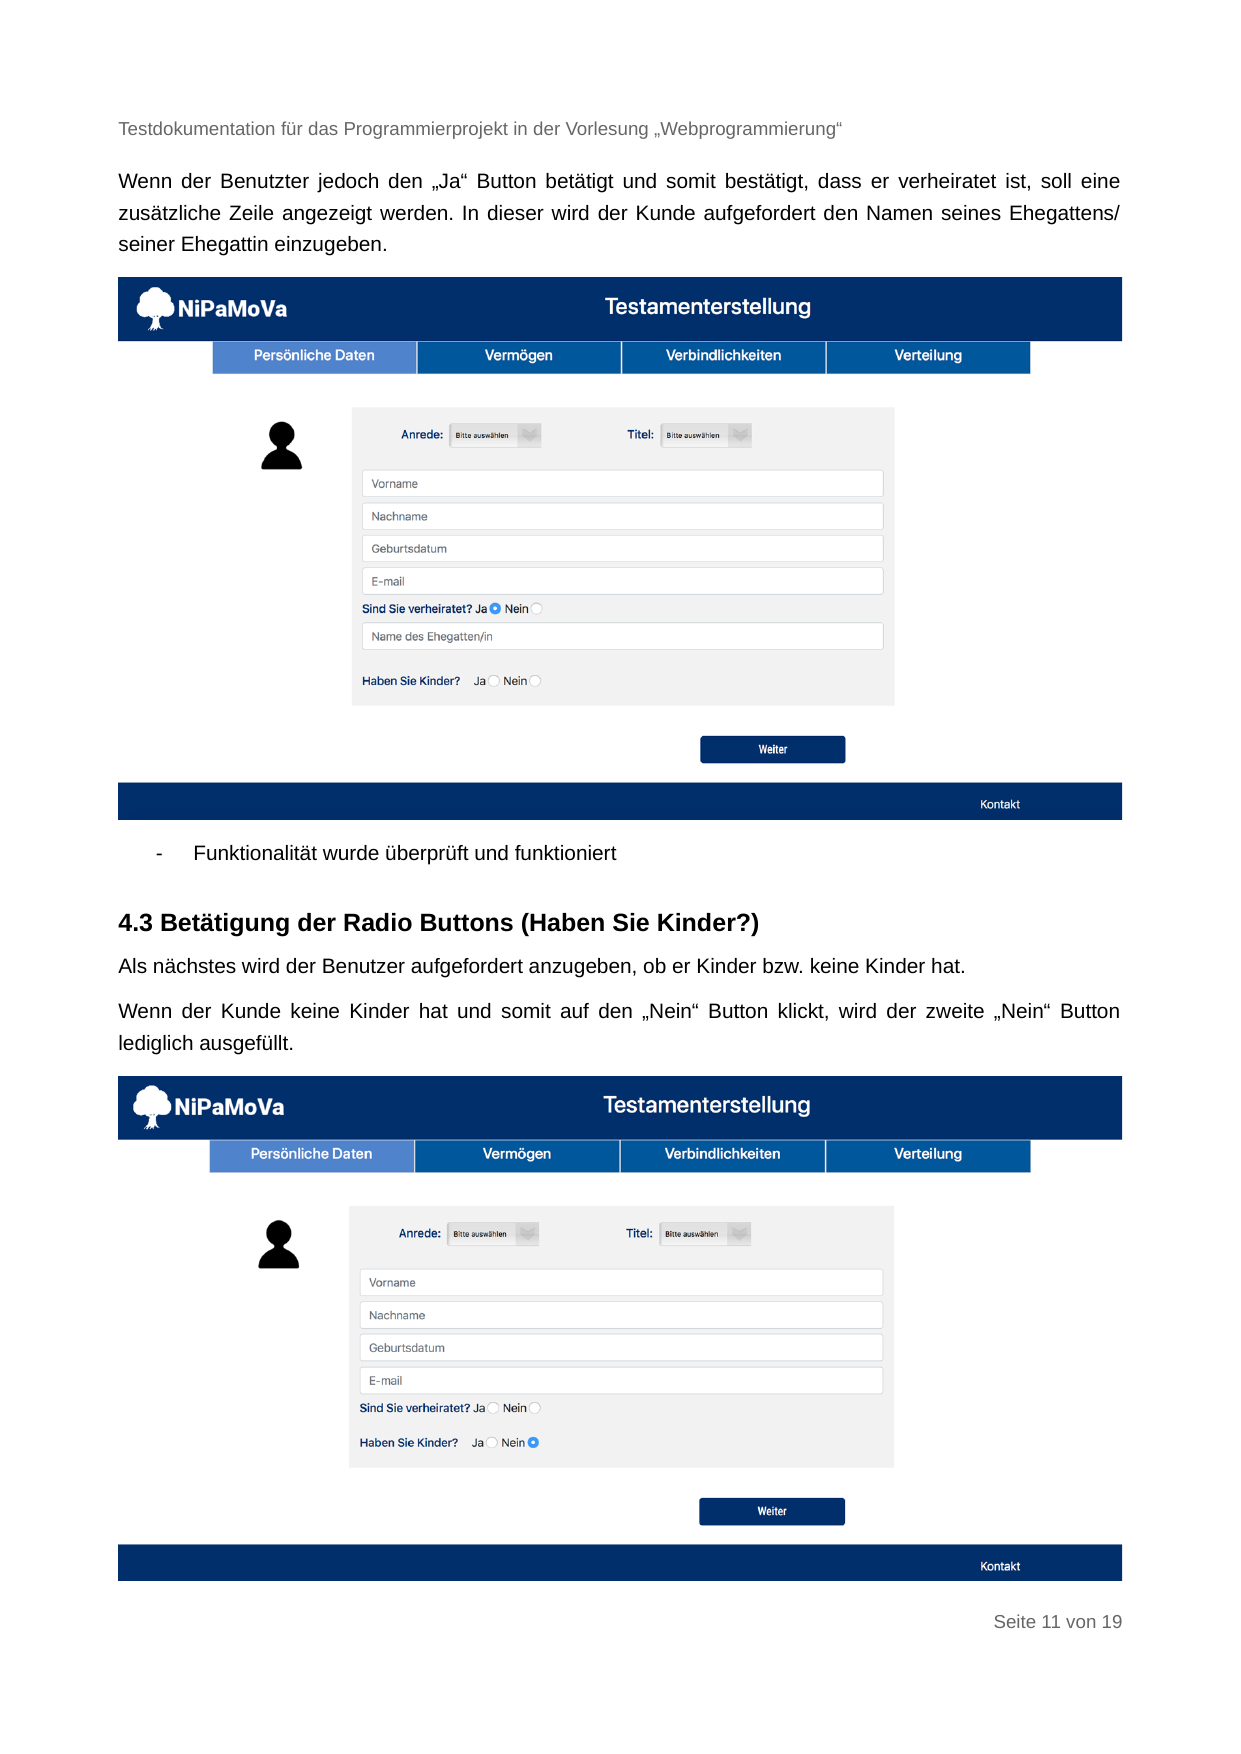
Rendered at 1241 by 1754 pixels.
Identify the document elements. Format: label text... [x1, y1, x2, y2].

subtitle Betätigung der Radio Buttons (Haben Sie Kinder?) [118, 908, 1122, 937]
text Wenn der Benutzter jedoch den „Ja“ Button betätigt und somit bestätigt, dass er verheiratet ist, soll eine zusätzliche Zeile angezeigt werden. In dieser wird der Kunde aufgefordert den Namen seines Ehegattens/ seiner Ehegattin einzugeben. [118, 169, 1122, 255]
text Wenn der Kunde keine Kinder hat und somit auf den „Nein“ Button klickt, wird der zweite „Nein“ Button lediglich ausgefüllt. [118, 999, 1122, 1054]
text Als nächstes wird der Benutzer aufgefordert anzugeben, ob er Kinder bzw. keine Kinder hat. [118, 953, 1122, 977]
picture [118, 277, 1123, 820]
list Funktionalität wurde überprüft und funktioniert [156, 841, 1122, 865]
picture [118, 1076, 1123, 1581]
